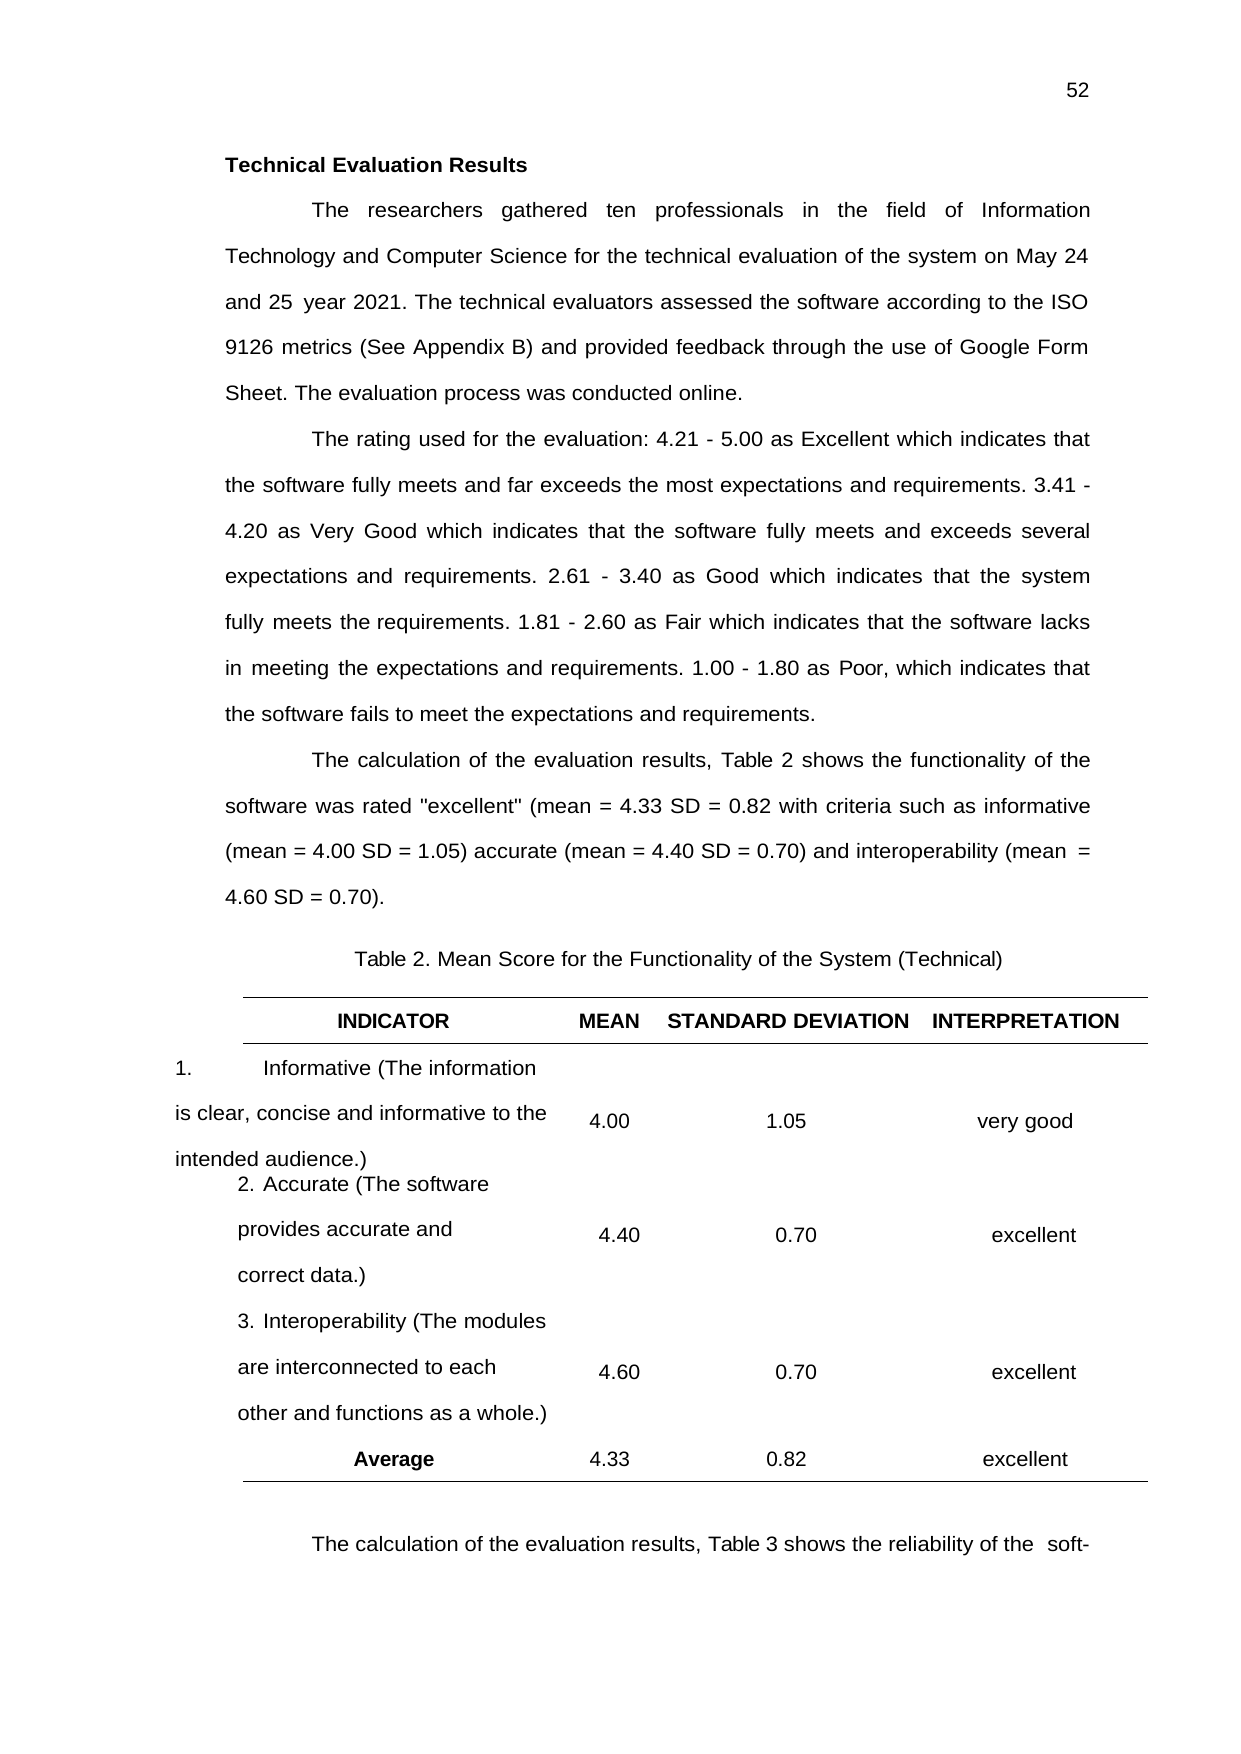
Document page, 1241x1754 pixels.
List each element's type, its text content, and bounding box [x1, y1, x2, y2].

list Interoperability (The modules are interconnected to each other and functions as a whole.) [237, 1309, 548, 1424]
list Informative (The information is clear, concise and informative to the intended audience.) [175, 1055, 553, 1171]
list Accurate (The software provides accurate and correct data.) [237, 1171, 522, 1287]
text Table 2. Mean Score for the Functionality of the System (Technical) [354, 947, 1142, 971]
subtitle INDICATOR MEAN STANDARD DEVIATION INTERPRETATION [337, 1009, 1142, 1033]
text The calculation of the evaluation results, Table 3 shows the reliability of the soft- [311, 1532, 1142, 1556]
text Average 4.33 0.82 excellent [353, 1447, 1142, 1471]
text 4.00 1.05 very good [589, 1109, 1142, 1133]
text The calculation of the evaluation results, Table 2 shows the functionality of the software was rated "excellent" (mean = 4.33 SD = 0.82 with criteria such as informative (mean = 4.00 SD = 1.05) accurate (mean = 4.40 SD = 0.70) and interoperability (mean = 4.60 SD = 0.70). [225, 748, 1091, 909]
subtitle Technical Evaluation Results [225, 152, 1142, 176]
text The researchers gathered ten professionals in the field of Information Technology and Computer Science for the technical evaluation of the system on May 24 and 25 year 2021. The technical evaluators assessed the software according to the ISO 9126 metrics (See Appendix B) and provided feedback through the use of Google Form Sheet. The evaluation process was conducted online. [225, 198, 1091, 405]
text The rating used for the evaluation: 4.21 - 5.00 as Excellent which indicates that the software fully meets and far exceeds the most expectations and requirements. 3.41 - 4.20 as Very Good which indicates that the software fully meets and exceeds several expectations and requirements. 2.61 - 3.40 as Good which indicates that the system fully meets the requirements. 1.81 - 2.60 as Fair which indicates that the software lacks in meeting the expectations and requirements. 1.00 - 1.80 as Poor, which indicates that the software fails to meet the expectations and requirements. [225, 427, 1091, 726]
